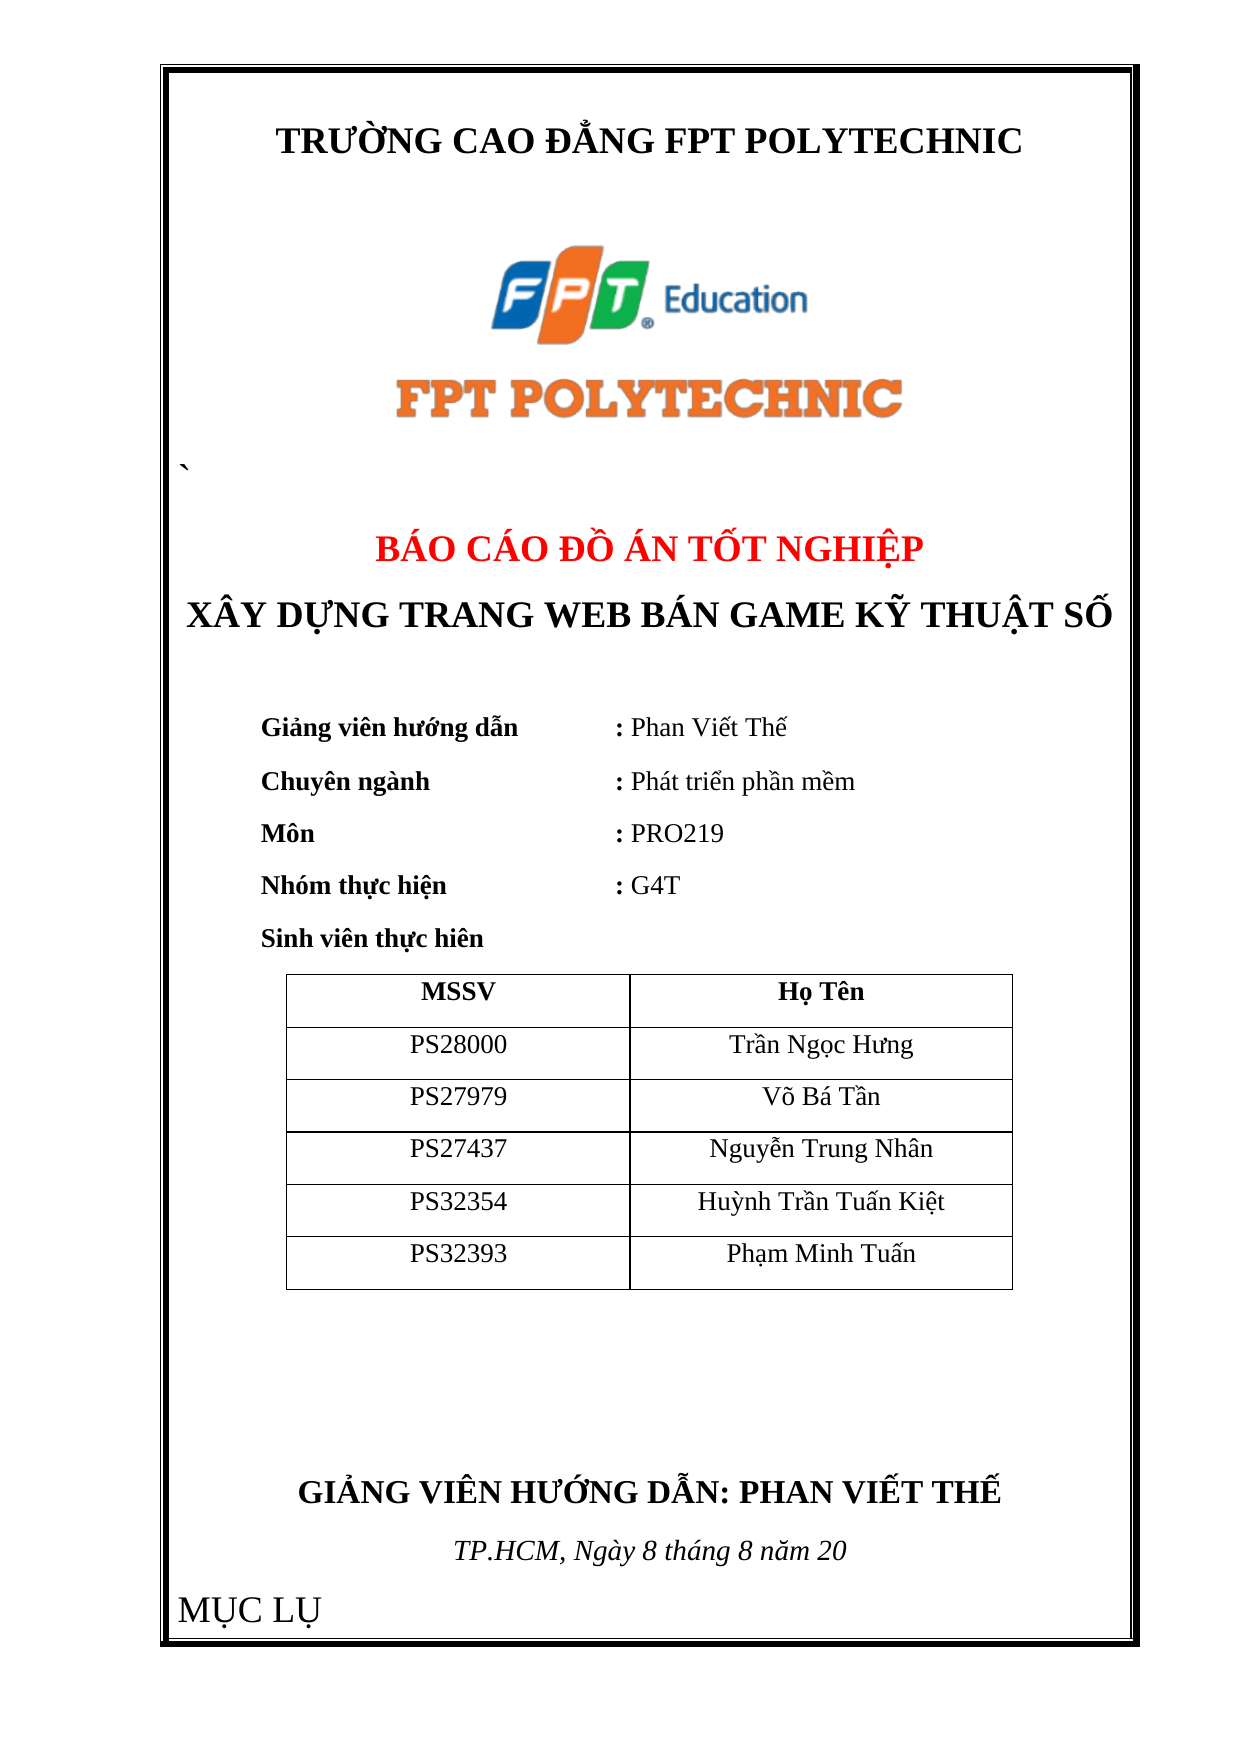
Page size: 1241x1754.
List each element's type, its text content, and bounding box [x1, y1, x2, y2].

text ` [177, 454, 1122, 502]
table_cell PS27979 [287, 1080, 629, 1131]
text GIẢNG VIÊN HƯỚNG DẪN: PHAN VIẾT THẾ [177, 1472, 1122, 1510]
text Sinh viên thực hiên [177, 922, 1122, 953]
table_cell Phạm Minh Tuấn [631, 1237, 1012, 1289]
table_cell Nguyễn Trung Nhân [631, 1133, 1012, 1184]
table_cell PS32393 [287, 1237, 629, 1289]
table_header Họ Tên [631, 975, 1012, 1027]
text BÁO CÁO ĐỒ ÁN TỐT NGHIỆP [177, 526, 1122, 569]
table_cell PS32354 [287, 1185, 629, 1236]
text TP.HCM, Ngày 8 tháng 8 năm 20 [177, 1533, 1122, 1566]
text XÂY DỰNG TRANG WEB BÁN GAME KỸ THUẬT SỐ [177, 592, 1122, 636]
text Nhóm thực hiện : G4T [177, 869, 1122, 901]
text Giảng viên hướng dẫn : Phan Viết Thế [177, 711, 1122, 742]
table_cell Trần Ngọc Hưng [631, 1028, 1012, 1079]
table_cell PS27437 [287, 1133, 629, 1184]
table_cell Huỳnh Trần Tuấn Kiệt [631, 1185, 1012, 1236]
picture [380, 230, 920, 434]
table_cell PS28000 [287, 1028, 629, 1079]
text Môn : PRO219 [177, 817, 1122, 848]
text TRƯỜNG CAO ĐẲNG FPT POLYTECHNIC [177, 118, 1122, 161]
table_header MSSV [287, 975, 629, 1027]
text Chuyên ngành : Phát triển phần mềm [177, 765, 1122, 796]
table_cell Võ Bá Tần [631, 1080, 1012, 1131]
